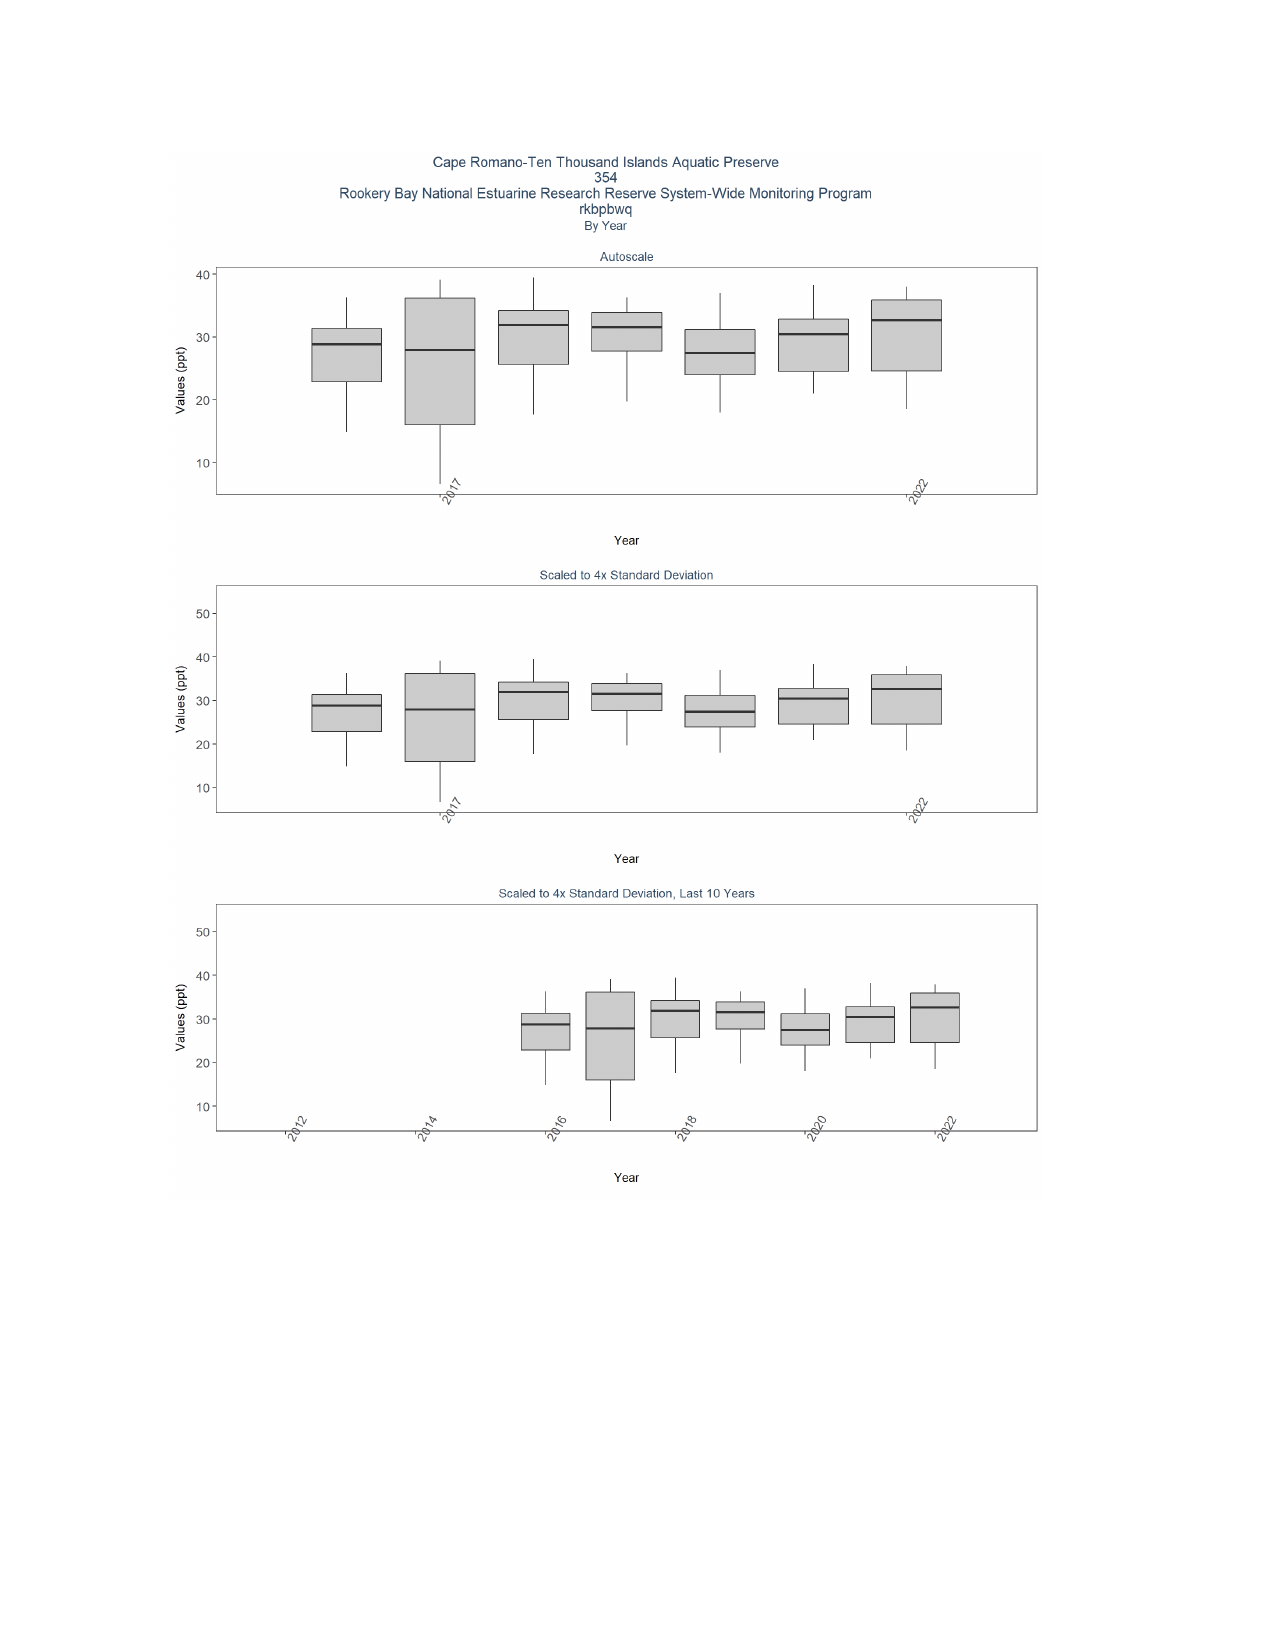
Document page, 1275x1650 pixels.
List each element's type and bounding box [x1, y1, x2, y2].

picture [168, 150, 1044, 1200]
